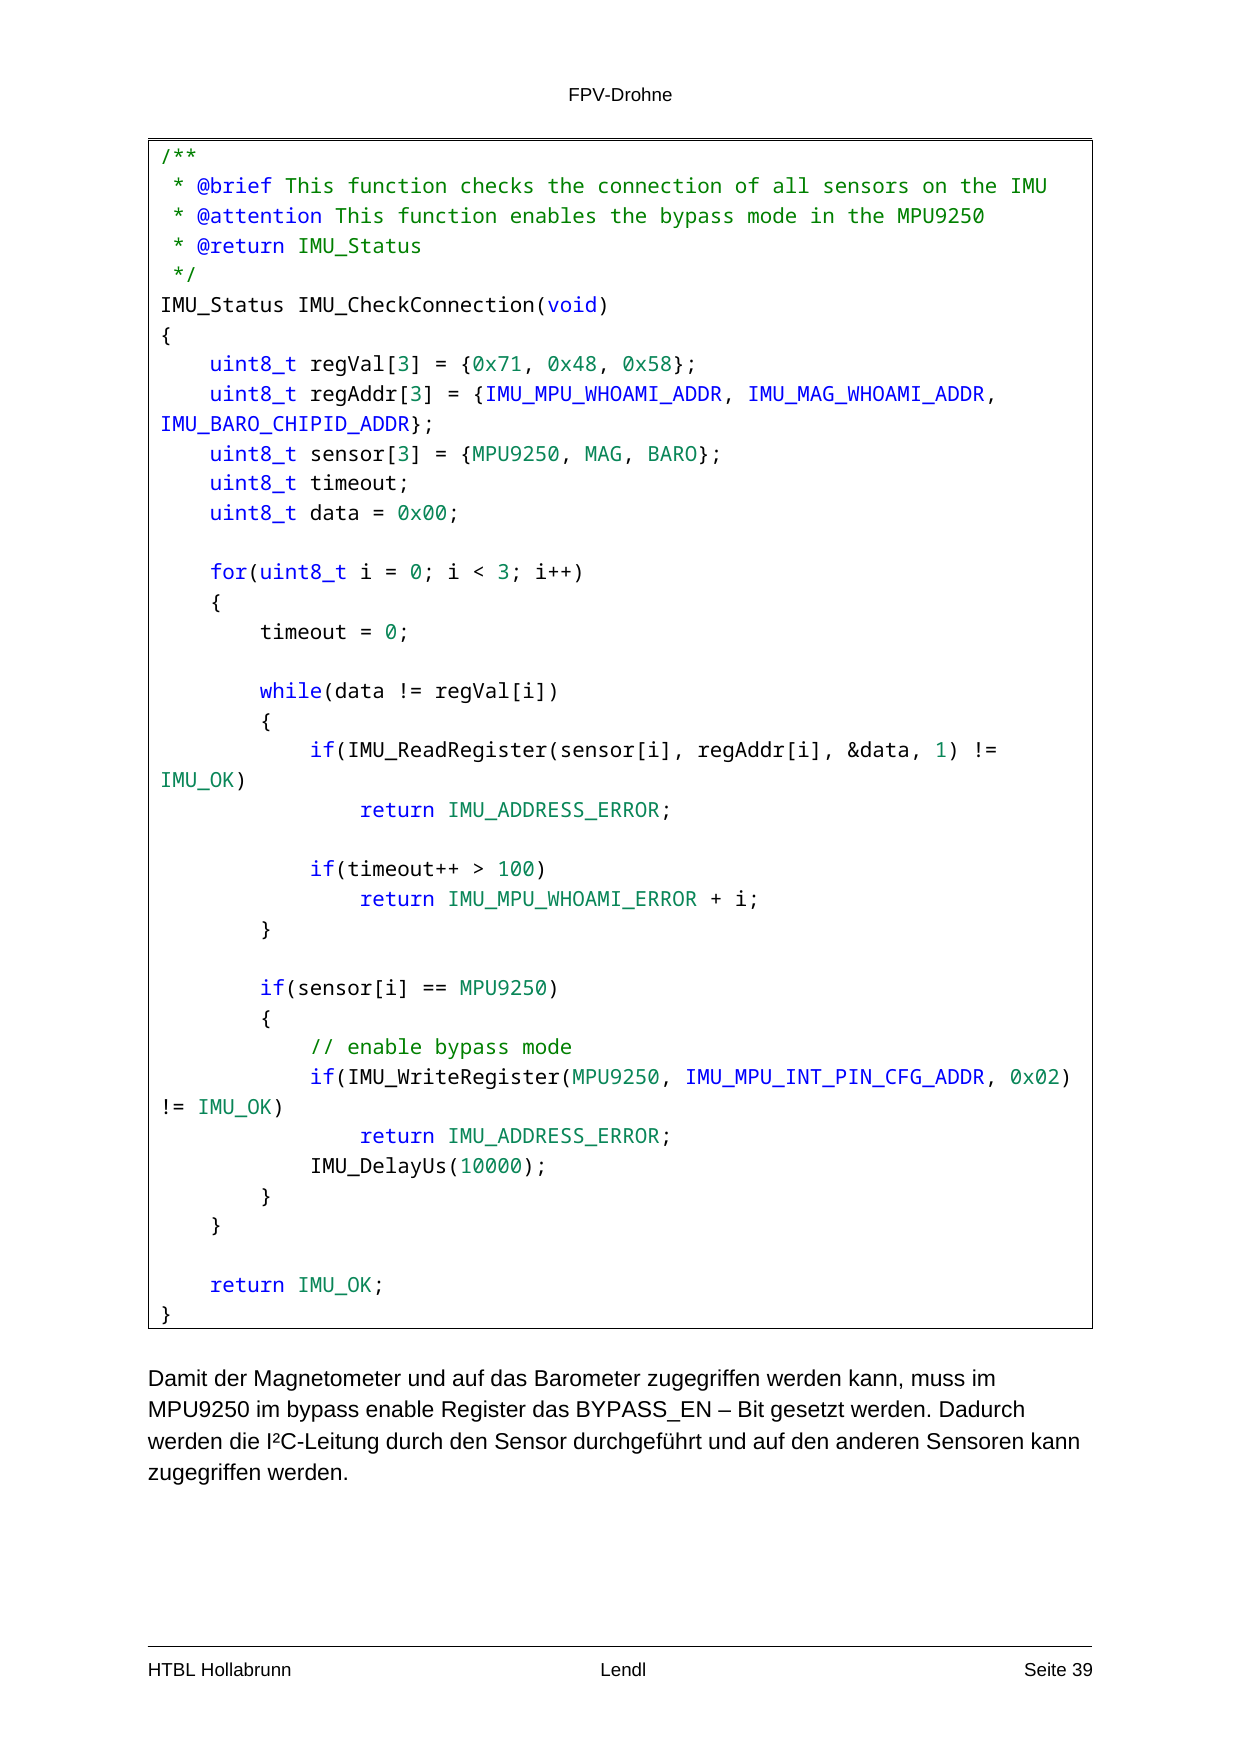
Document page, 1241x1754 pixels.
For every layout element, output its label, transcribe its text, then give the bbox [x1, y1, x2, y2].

text Damit der Magnetometer und auf das Barometer zugegriffen werden kann, muss im MPU9250 im bypass enable Register das BYPASS_EN – Bit gesetzt werden. Dadurch werden die I²C-Leitung durch den Sensor durchgeführt und auf den anderen Sensoren kann zugegriffen werden. [148, 1360, 1092, 1485]
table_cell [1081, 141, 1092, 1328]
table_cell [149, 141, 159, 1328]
